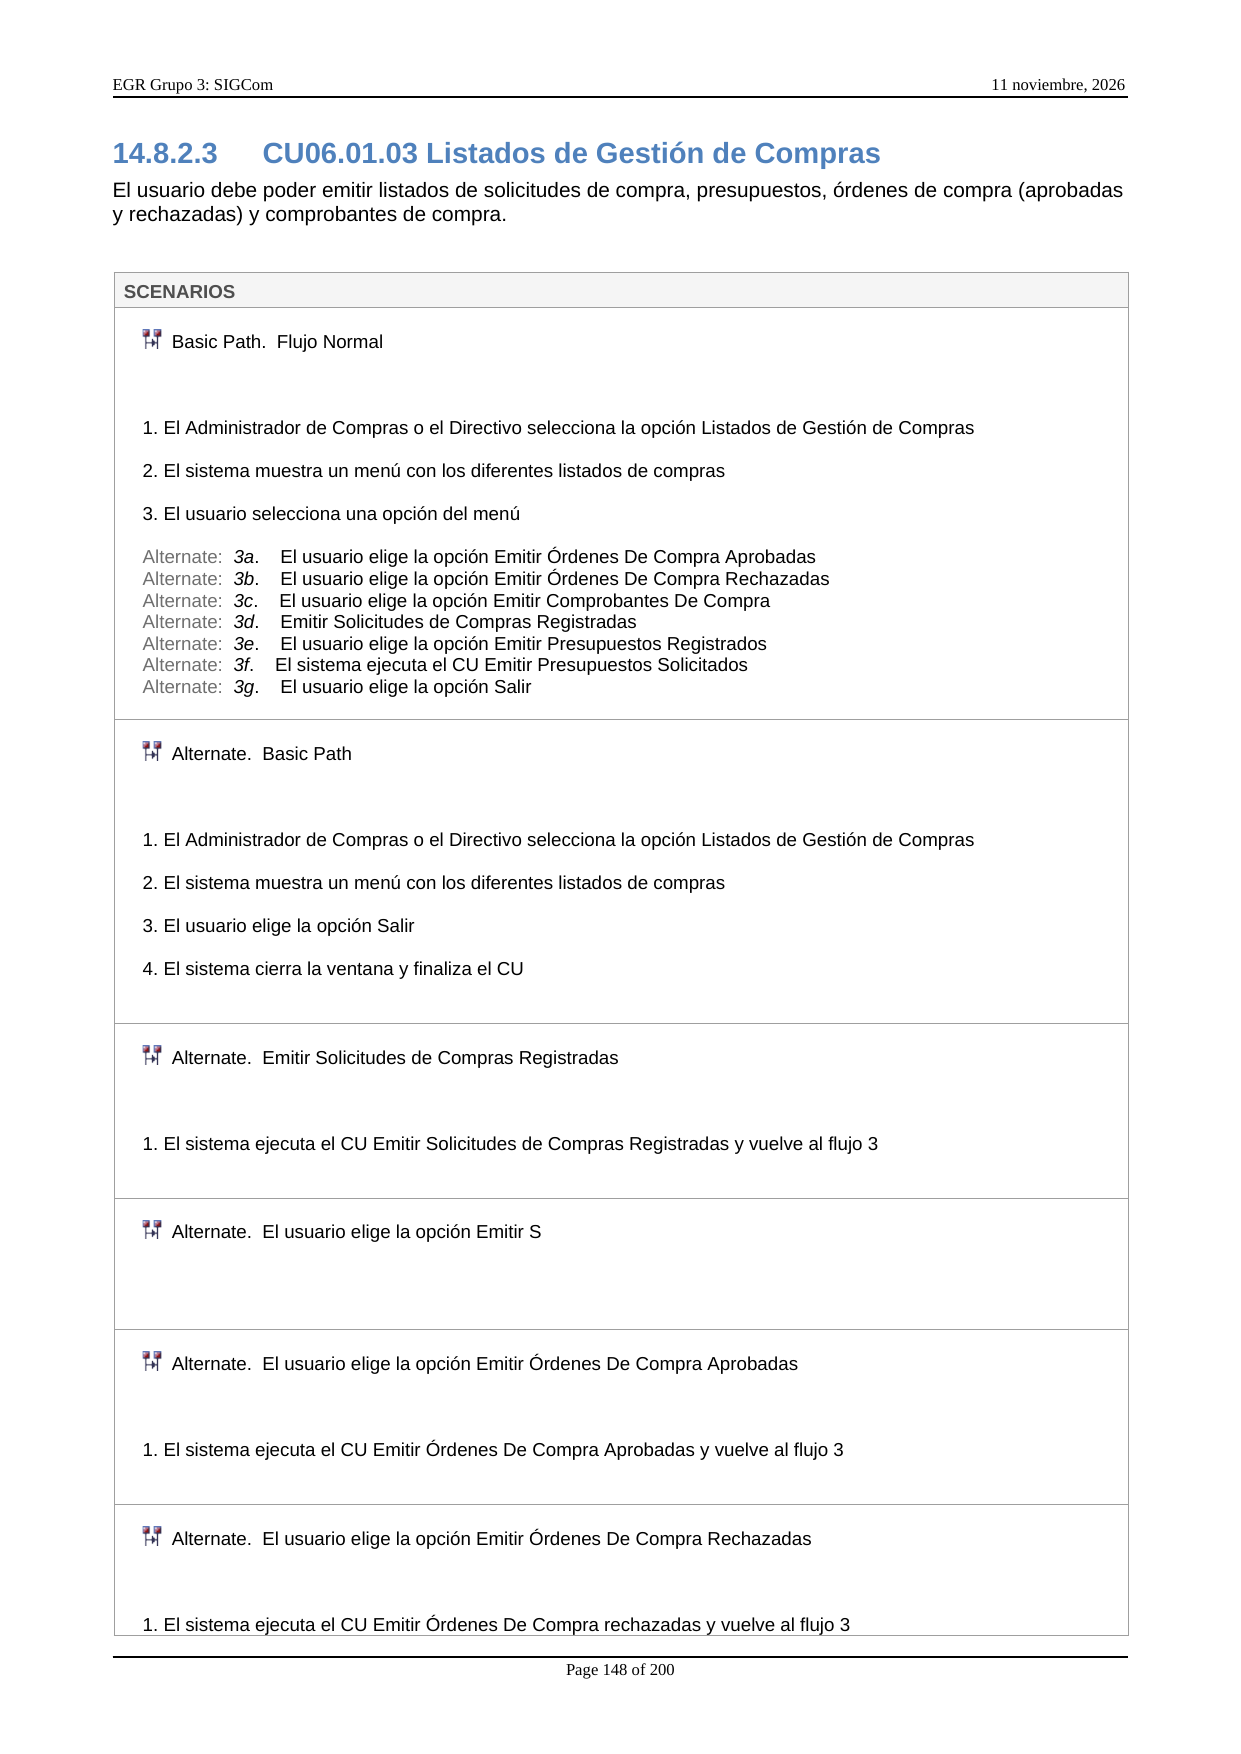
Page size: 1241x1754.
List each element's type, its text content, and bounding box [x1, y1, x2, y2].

table_cell Alternate. Emitir Solicitudes de Compras Registradas 1. El sistema ejecuta el CU Emitir Solicitudes de Compras Registradas y vuelve al flujo 3 [115, 1024, 1128, 1197]
text El usuario debe poder emitir listados de solicitudes de compra, presupuestos, órdenes de compra (aprobadas y rechazadas) y comprobantes de compra. [112, 178, 1128, 226]
picture [142, 1526, 162, 1546]
picture [142, 1351, 162, 1371]
picture [142, 741, 162, 761]
table_cell Alternate. Basic Path 1. El Administrador de Compras o el Directivo selecciona la opción Listados de Gestión de Compras 2. El sistema muestra un menú con los diferentes listados de compras 3. El usuario elige la opción Salir 4. El sistema cierra la ventana y finaliza el CU [115, 720, 1128, 1023]
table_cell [115, 1505, 1128, 1635]
table_cell Alternate. El usuario elige la opción Emitir Órdenes De Compra Aprobadas 1. El sistema ejecuta el CU Emitir Órdenes De Compra Aprobadas y vuelve al flujo 3 [115, 1330, 1128, 1504]
subtitle CU06.01.03 Listados de Gestión de Compras [112, 136, 1128, 170]
table_cell Alternate. El usuario elige la opción Emitir S [115, 1199, 1128, 1329]
picture [142, 1045, 162, 1065]
picture [142, 1220, 162, 1239]
table_header SCENARIOS [115, 273, 1128, 307]
table_cell Basic Path. Flujo Normal 1. El Administrador de Compras o el Directivo selecciona la opción Listados de Gestión de Compras 2. El sistema muestra un menú con los diferentes listados de compras 3. El usuario selecciona una opción del menú Alternate: 3a. El usuario elige la opción Emitir Órdenes De Compra Aprobadas Alternate: 3b. El usuario elige la opción Emitir Órdenes De Compra Rechazadas Alternate: 3c. El usuario elige la opción Emitir Comprobantes De Compra Alternate: 3d. Emitir Solicitudes de Compras Registradas Alternate: 3e. El usuario elige la opción Emitir Presupuestos Registrados Alternate: 3f. El sistema ejecuta el CU Emitir Presupuestos Solicitados Alternate: 3g. El usuario elige la opción Salir [115, 308, 1128, 719]
picture [142, 329, 162, 349]
